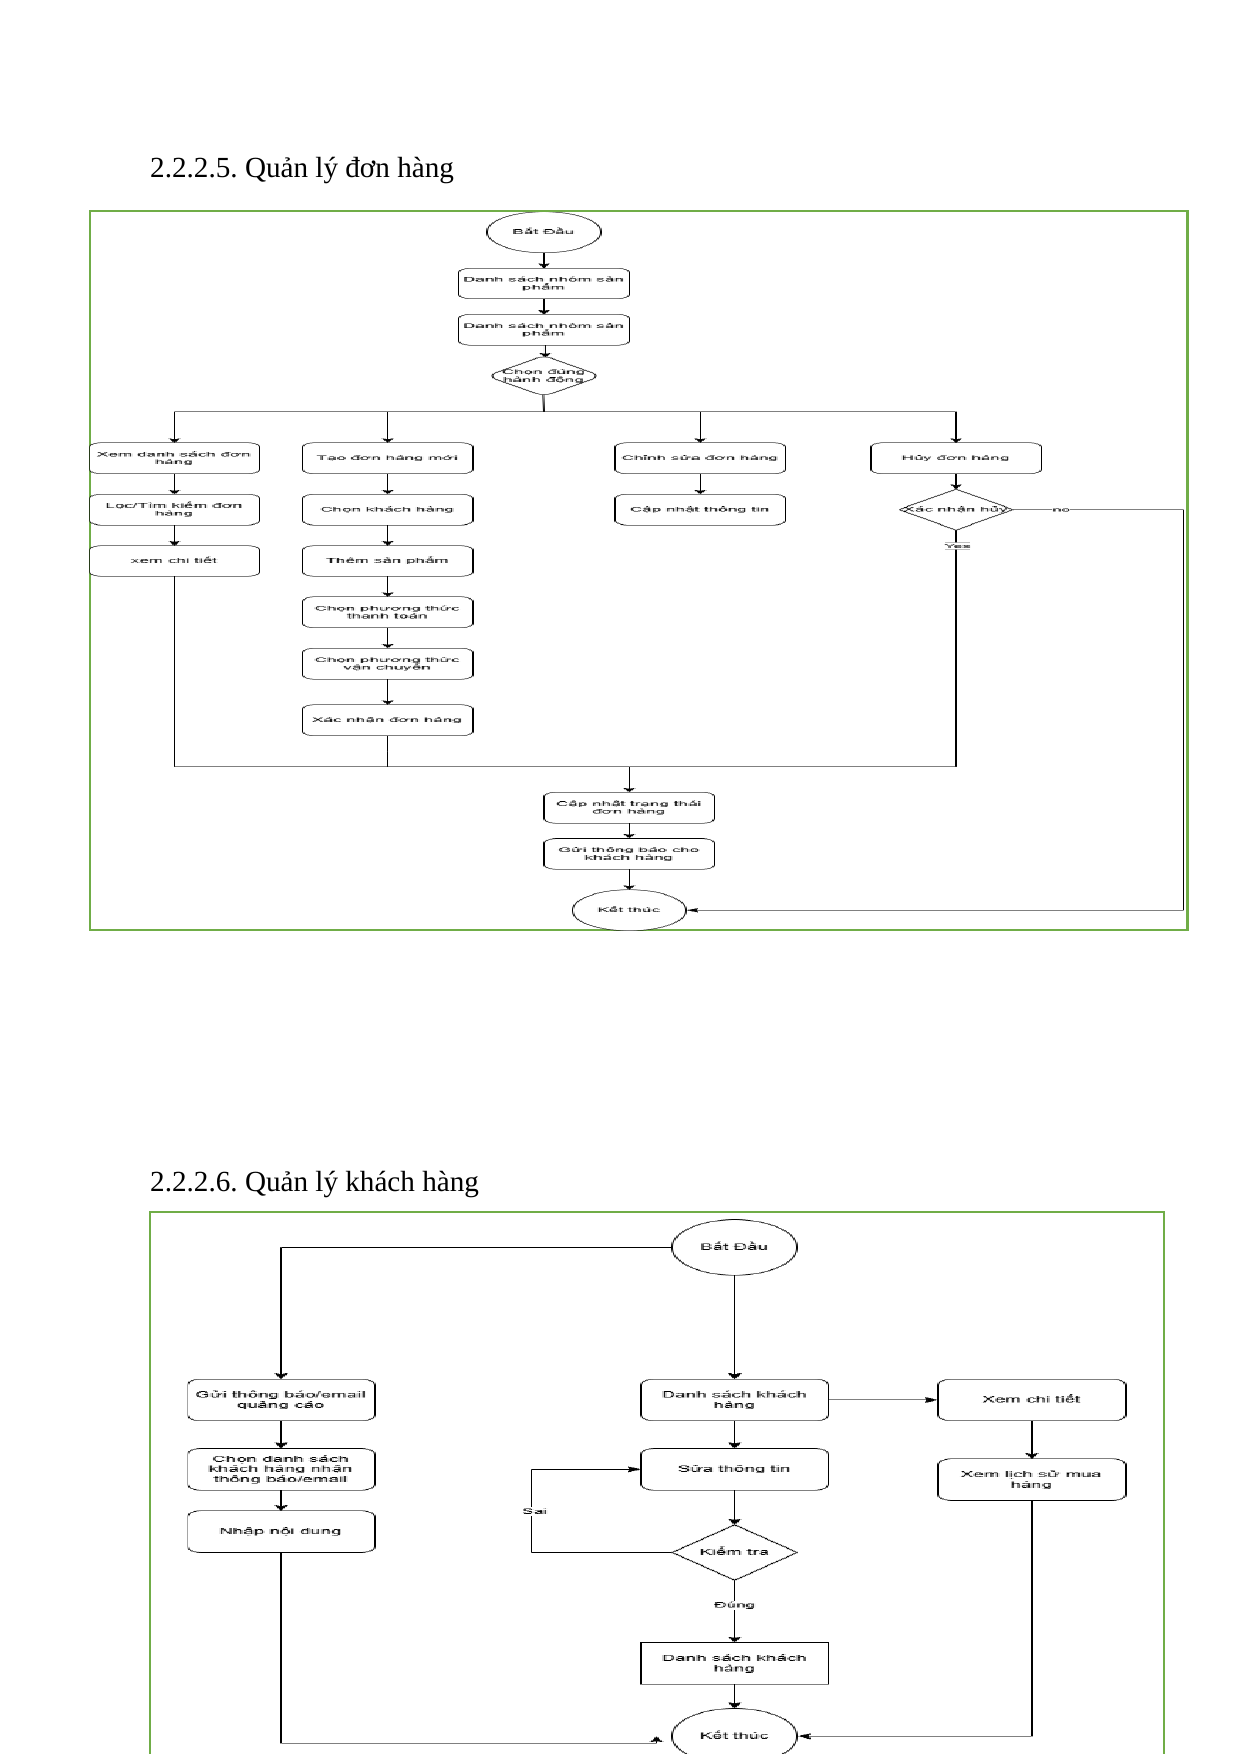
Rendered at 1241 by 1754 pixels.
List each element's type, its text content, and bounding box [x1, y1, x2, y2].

text 2.2.2.6. Quản lý khách hàng [150, 1164, 1090, 1197]
text 2.2.2.5. Quản lý đơn hàng [150, 150, 1090, 183]
picture [89, 212, 1196, 931]
picture [187, 1219, 1127, 1754]
